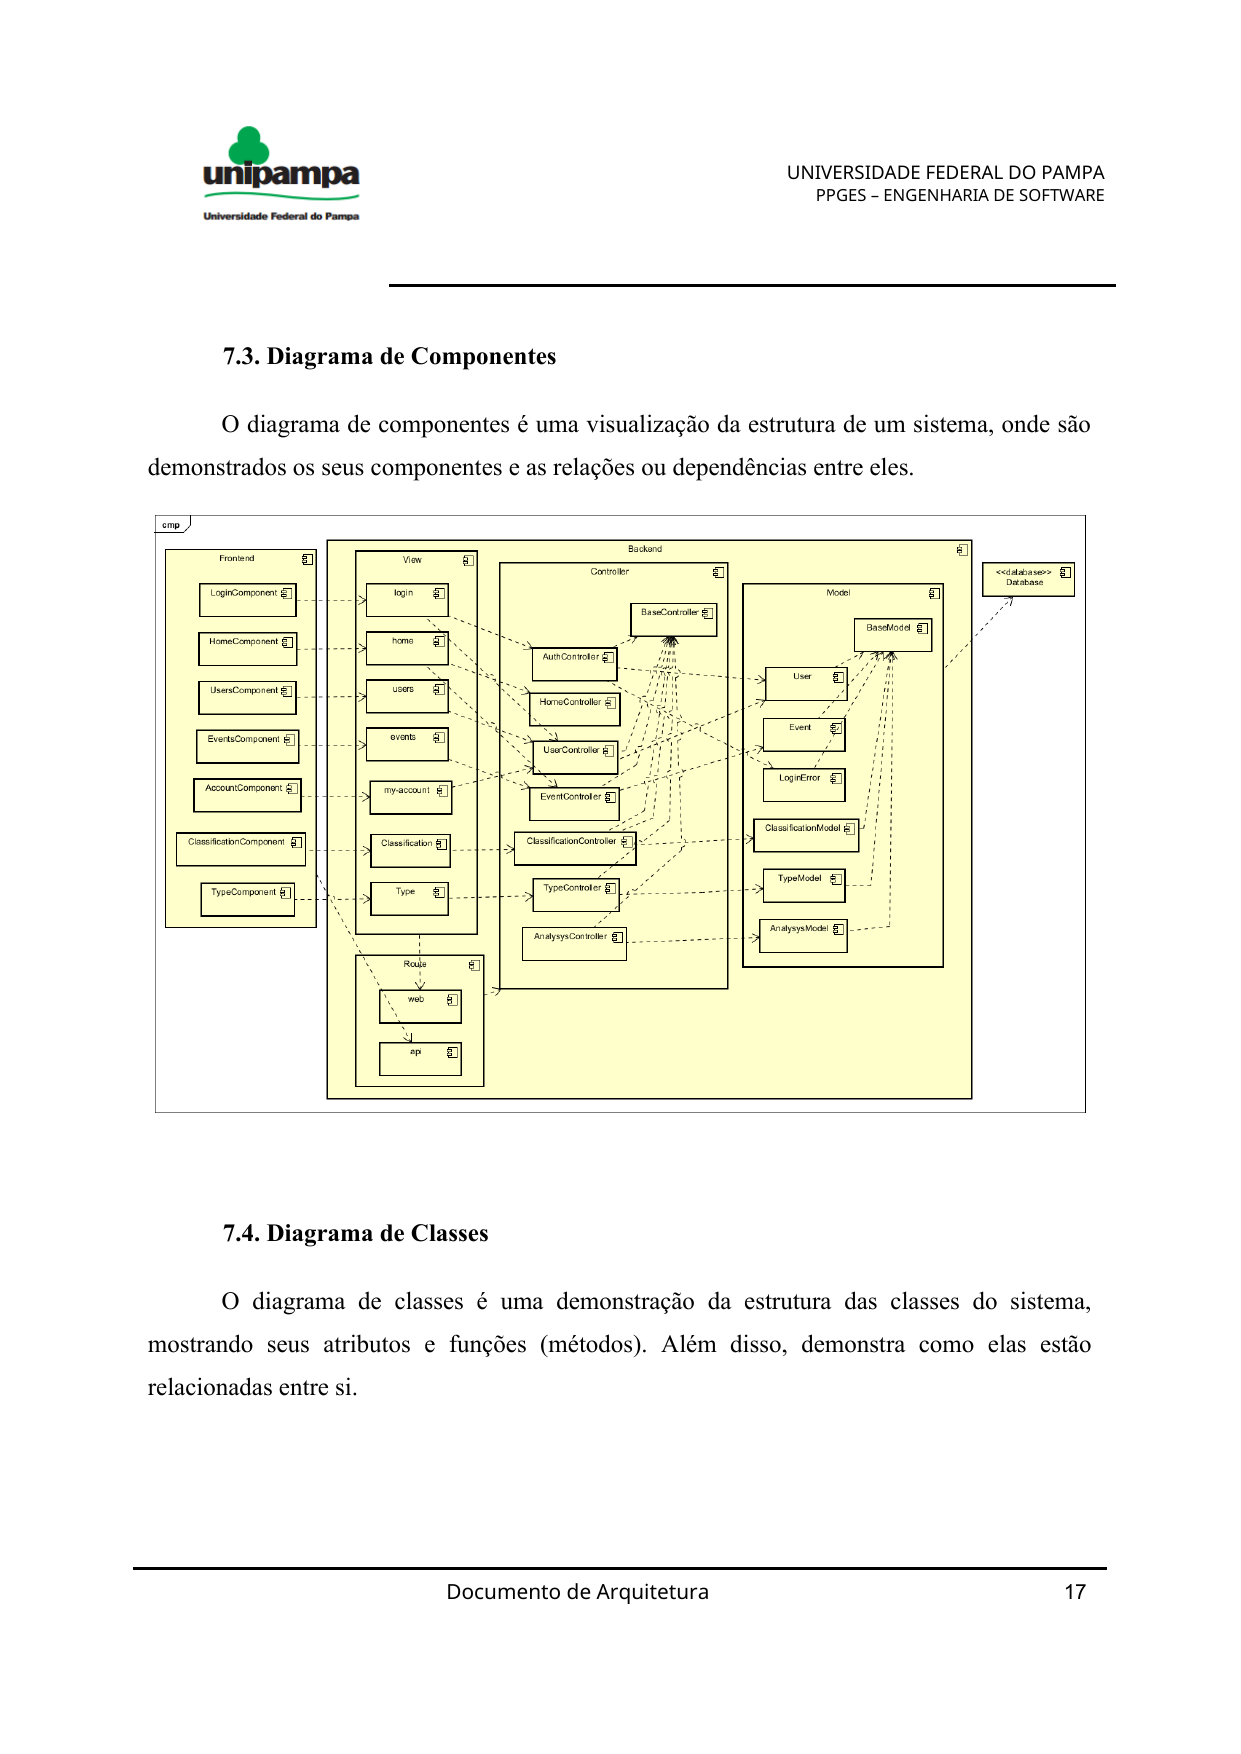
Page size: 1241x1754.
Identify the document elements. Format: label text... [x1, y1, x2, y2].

picture [181, 108, 389, 245]
text O diagrama de componentes é uma visualização da estrutura de um sistema, onde são demonstrados os seus componentes e as relações ou dependências entre eles. [148, 409, 1092, 481]
text O diagrama de classes é uma demonstração da estrutura das classes do sistema, mostrando seus atributos e funções (métodos). Além disso, demonstra como elas estão relacionadas entre si. [148, 1286, 1092, 1401]
subtitle 7.4. Diagrama de Classes [148, 1218, 1092, 1247]
subtitle 7.3. Diagrama de Componentes [148, 341, 1092, 369]
picture [147, 507, 1093, 1121]
